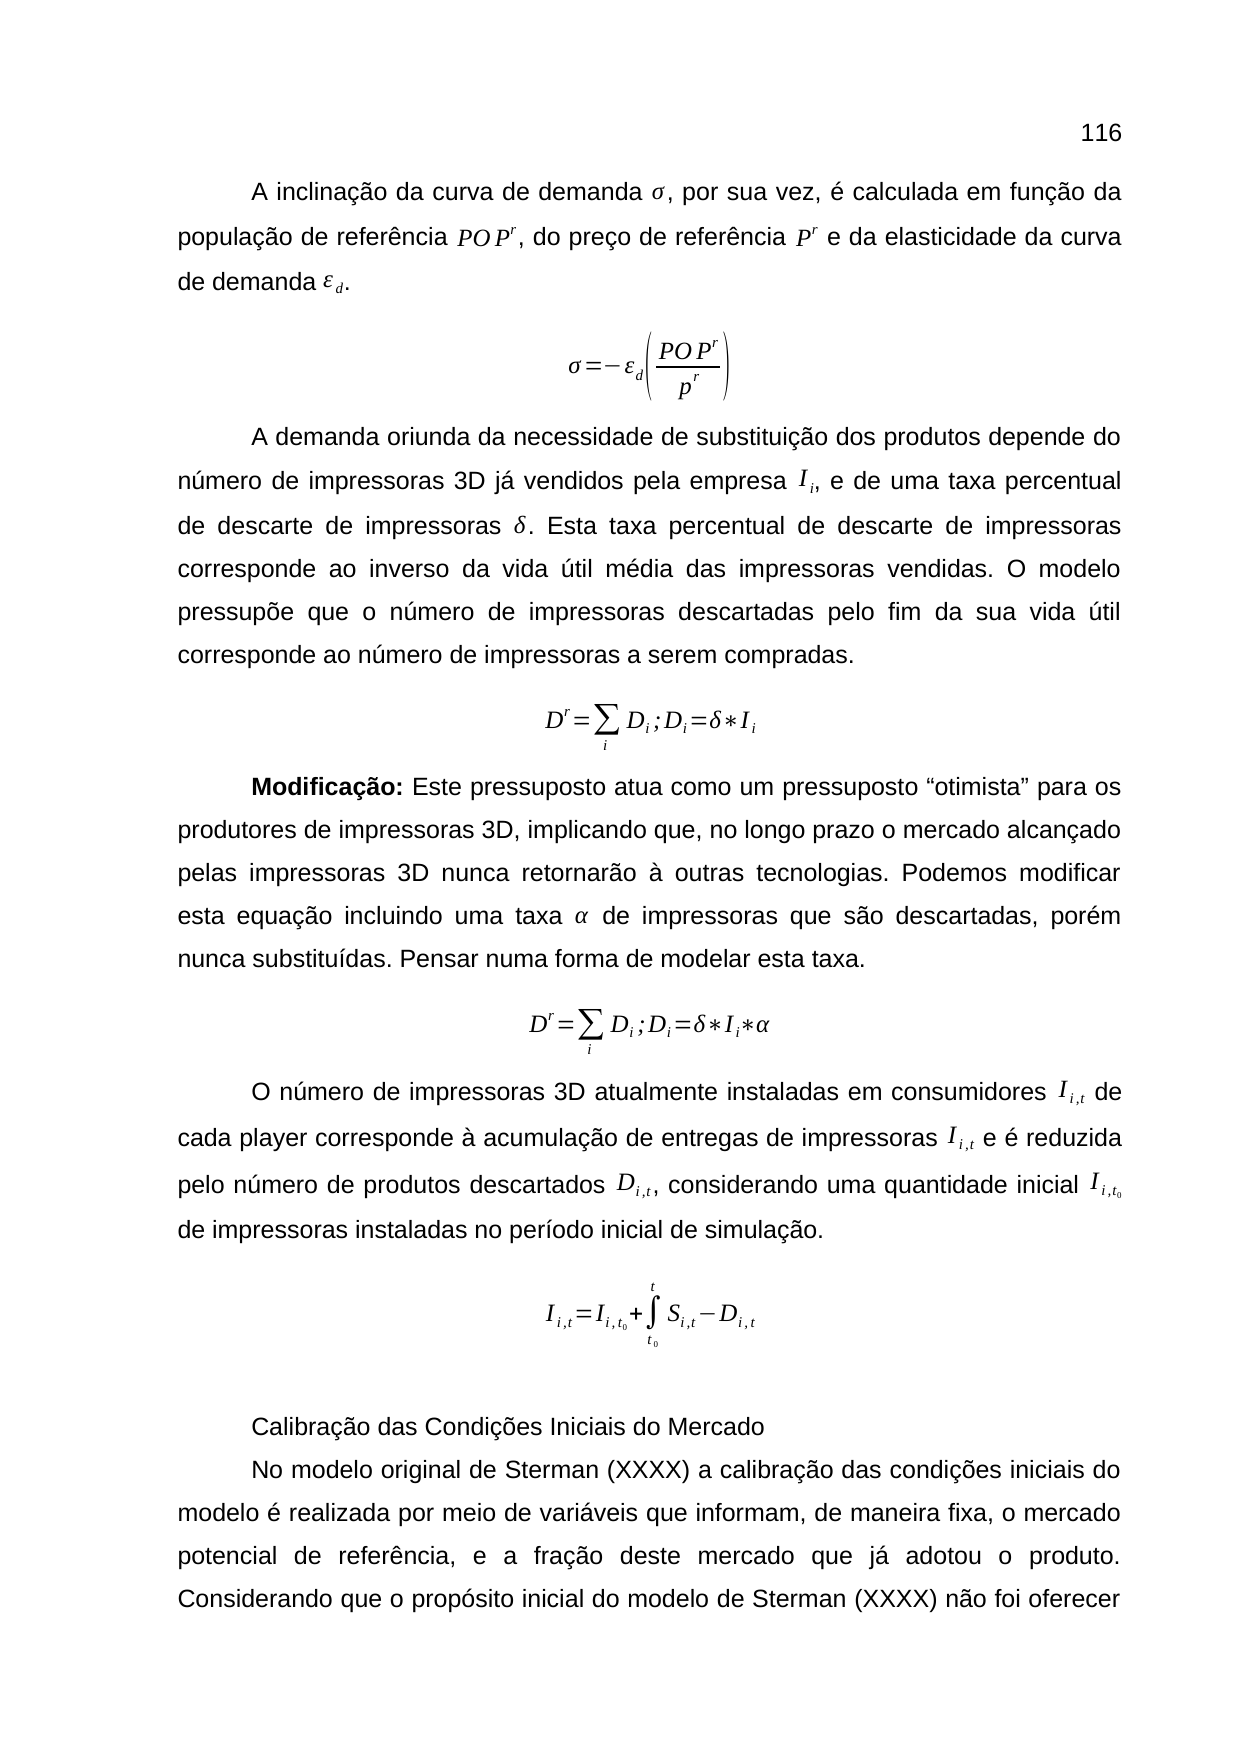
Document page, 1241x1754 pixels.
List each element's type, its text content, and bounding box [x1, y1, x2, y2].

text A demanda oriunda da necessidade de substituição dos produtos depende do número de impressoras 3D já vendidos pela empresa , e de uma taxa percentual de descarte de impressoras . Esta taxa percentual de descarte de impressoras corresponde ao inverso da vida útil média das impressoras vendidas. O modelo pressupõe que o número de impressoras descartadas pelo fim da sua vida útil corresponde ao número de impressoras a serem compradas. [177, 422, 1122, 669]
text A inclinação da curva de demanda , por sua vez, é calculada em função da população de referência , do preço de referência e da elasticidade da curva de demanda . [177, 177, 1122, 297]
text Calibração das Condições Iniciais do Mercado [177, 1412, 1122, 1441]
text Modificação: Este pressuposto atua como um pressuposto “otimista” para os produtores de impressoras 3D, implicando que, no longo prazo o mercado alcançado pelas impressoras 3D nunca retornarão à outras tecnologias. Podemos modificar esta equação incluindo uma taxa de impressoras que são descartadas, porém nunca substituídas. Pensar numa forma de modelar esta taxa. [177, 772, 1122, 973]
text O número de impressoras 3D atualmente instaladas em consumidores de cada player corresponde à acumulação de entregas de impressoras e é reduzida pelo número de produtos descartados , considerando uma quantidade inicial de impressoras instaladas no período inicial de simulação. [177, 1076, 1122, 1244]
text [177, 1455, 1122, 1613]
